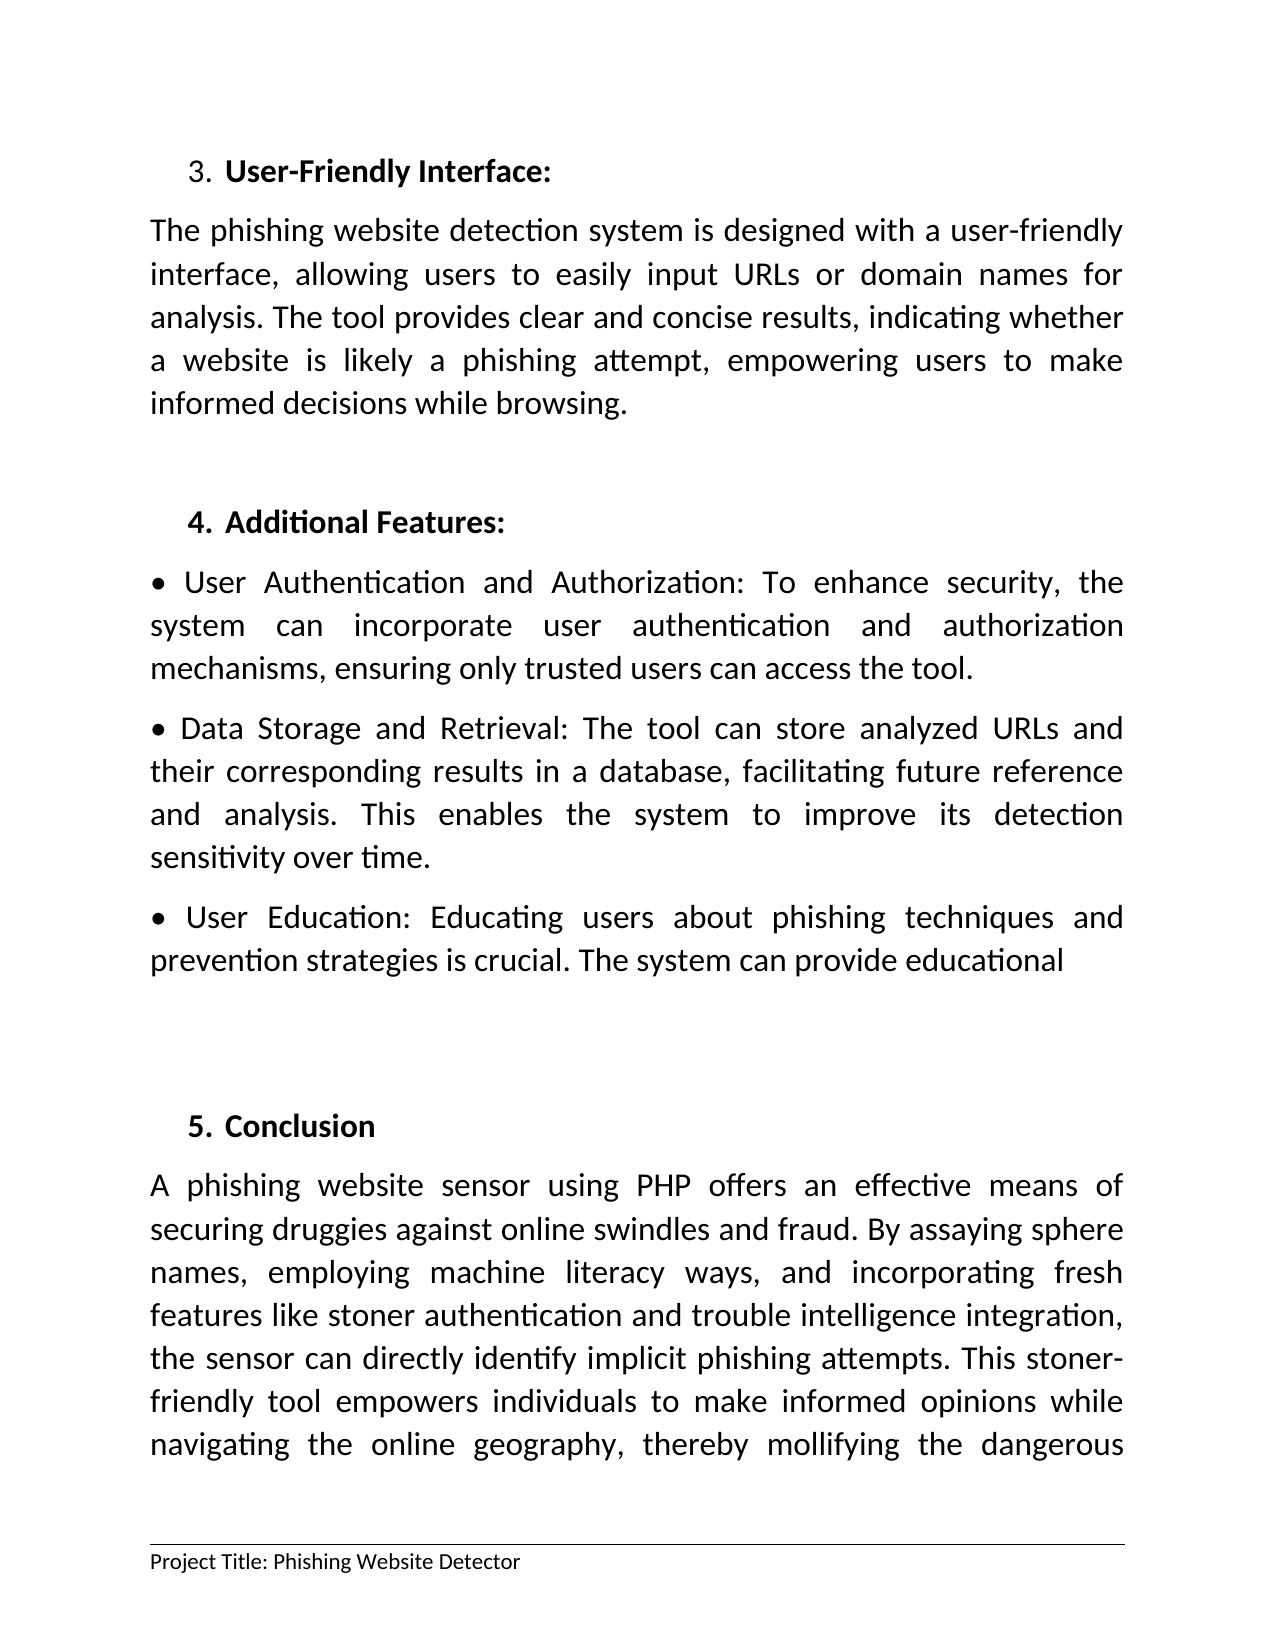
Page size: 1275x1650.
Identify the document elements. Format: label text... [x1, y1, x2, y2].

text • User Authentication and Authorization: To enhance security, the system can incorporate user authentication and authorization mechanisms, ensuring only trusted users can access the tool. [150, 561, 1125, 688]
text • User Education: Educating users about phishing techniques and prevention strategies is crucial. The system can provide educational [150, 896, 1125, 980]
text The phishing website detection system is designed with a user-friendly interface, allowing users to easily input URLs or domain names for analysis. The tool provides clear and concise results, indicating whether a website is likely a phishing attempt, empowering users to make informed decisions while browsing. [150, 209, 1125, 423]
text • Data Storage and Retrieval: The tool can store analyzed URLs and their corresponding results in a database, facilitating future reference and analysis. This enables the system to improve its detection sensitivity over time. [150, 707, 1125, 877]
list User-Friendly Interface: [187, 150, 1125, 191]
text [150, 1164, 1125, 1464]
list Conclusion [187, 1105, 1125, 1146]
list Additional Features: [187, 501, 1125, 542]
